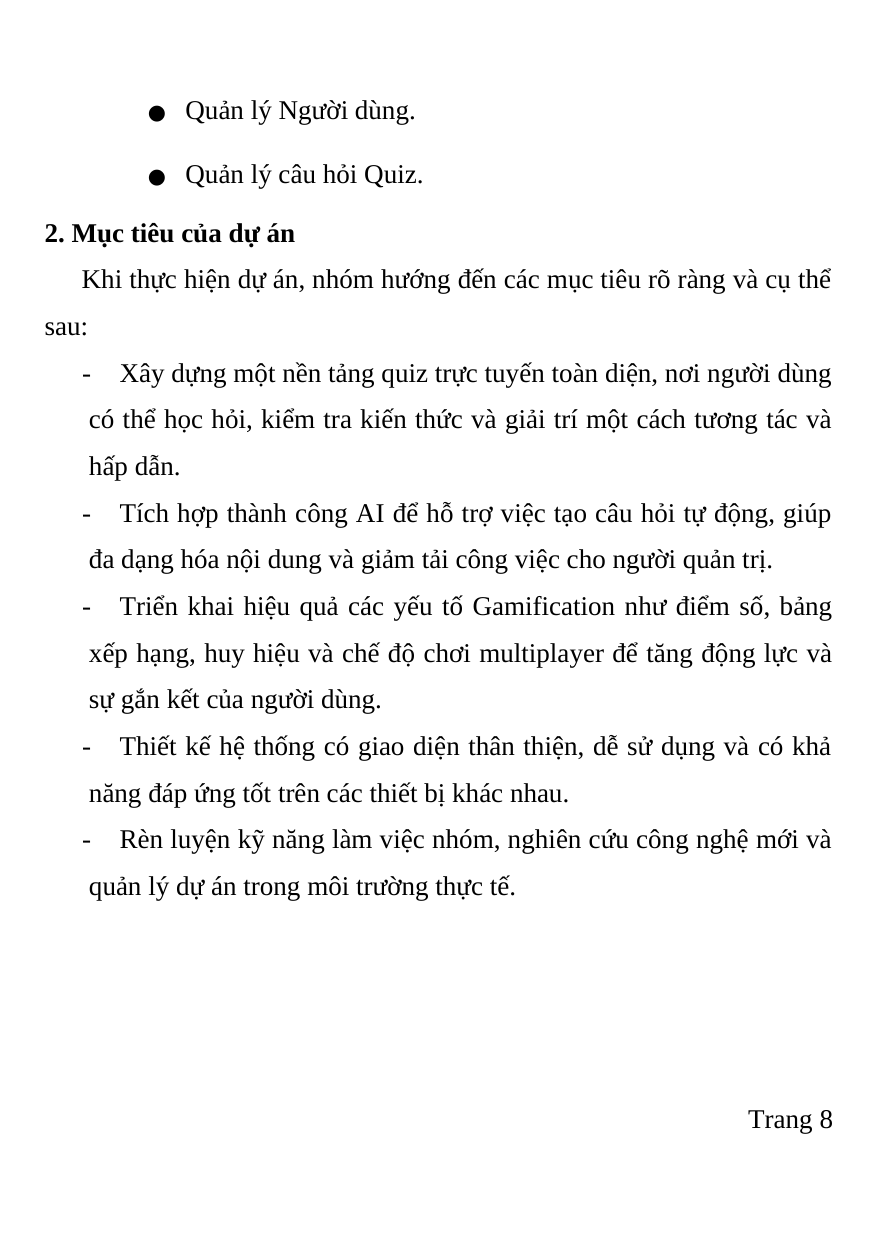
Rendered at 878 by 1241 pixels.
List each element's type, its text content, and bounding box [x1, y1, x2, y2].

list Quản lý câu hỏi Quiz. [148, 153, 833, 195]
list Triển khai hiệu quả các yếu tố Gamification như điểm số, bảng xếp hạng, huy hiệu và chế độ chơi multiplayer để tăng động lực và sự gắn kết của người dùng. [82, 590, 833, 714]
list Rèn luyện kỹ năng làm việc nhóm, nghiên cứu công nghệ mới và quản lý dự án trong môi trường thực tế. [82, 823, 833, 901]
text Khi thực hiện dự án, nhóm hướng đến các mục tiêu rõ ràng và cụ thể sau: [44, 263, 833, 341]
list Xây dựng một nền tảng quiz trực tuyến toàn diện, nơi người dùng có thể học hỏi, kiểm tra kiến thức và giải trí một cách tương tác và hấp dẫn. [82, 357, 833, 481]
subtitle 2. Mục tiêu của dự án [44, 217, 833, 248]
list Quản lý Người dùng. [148, 89, 833, 131]
list Tích hợp thành công AI để hỗ trợ việc tạo câu hỏi tự động, giúp đa dạng hóa nội dung và giảm tải công việc cho người quản trị. [82, 497, 833, 574]
list Thiết kế hệ thống có giao diện thân thiện, dễ sử dụng và có khả năng đáp ứng tốt trên các thiết bị khác nhau. [82, 730, 833, 808]
